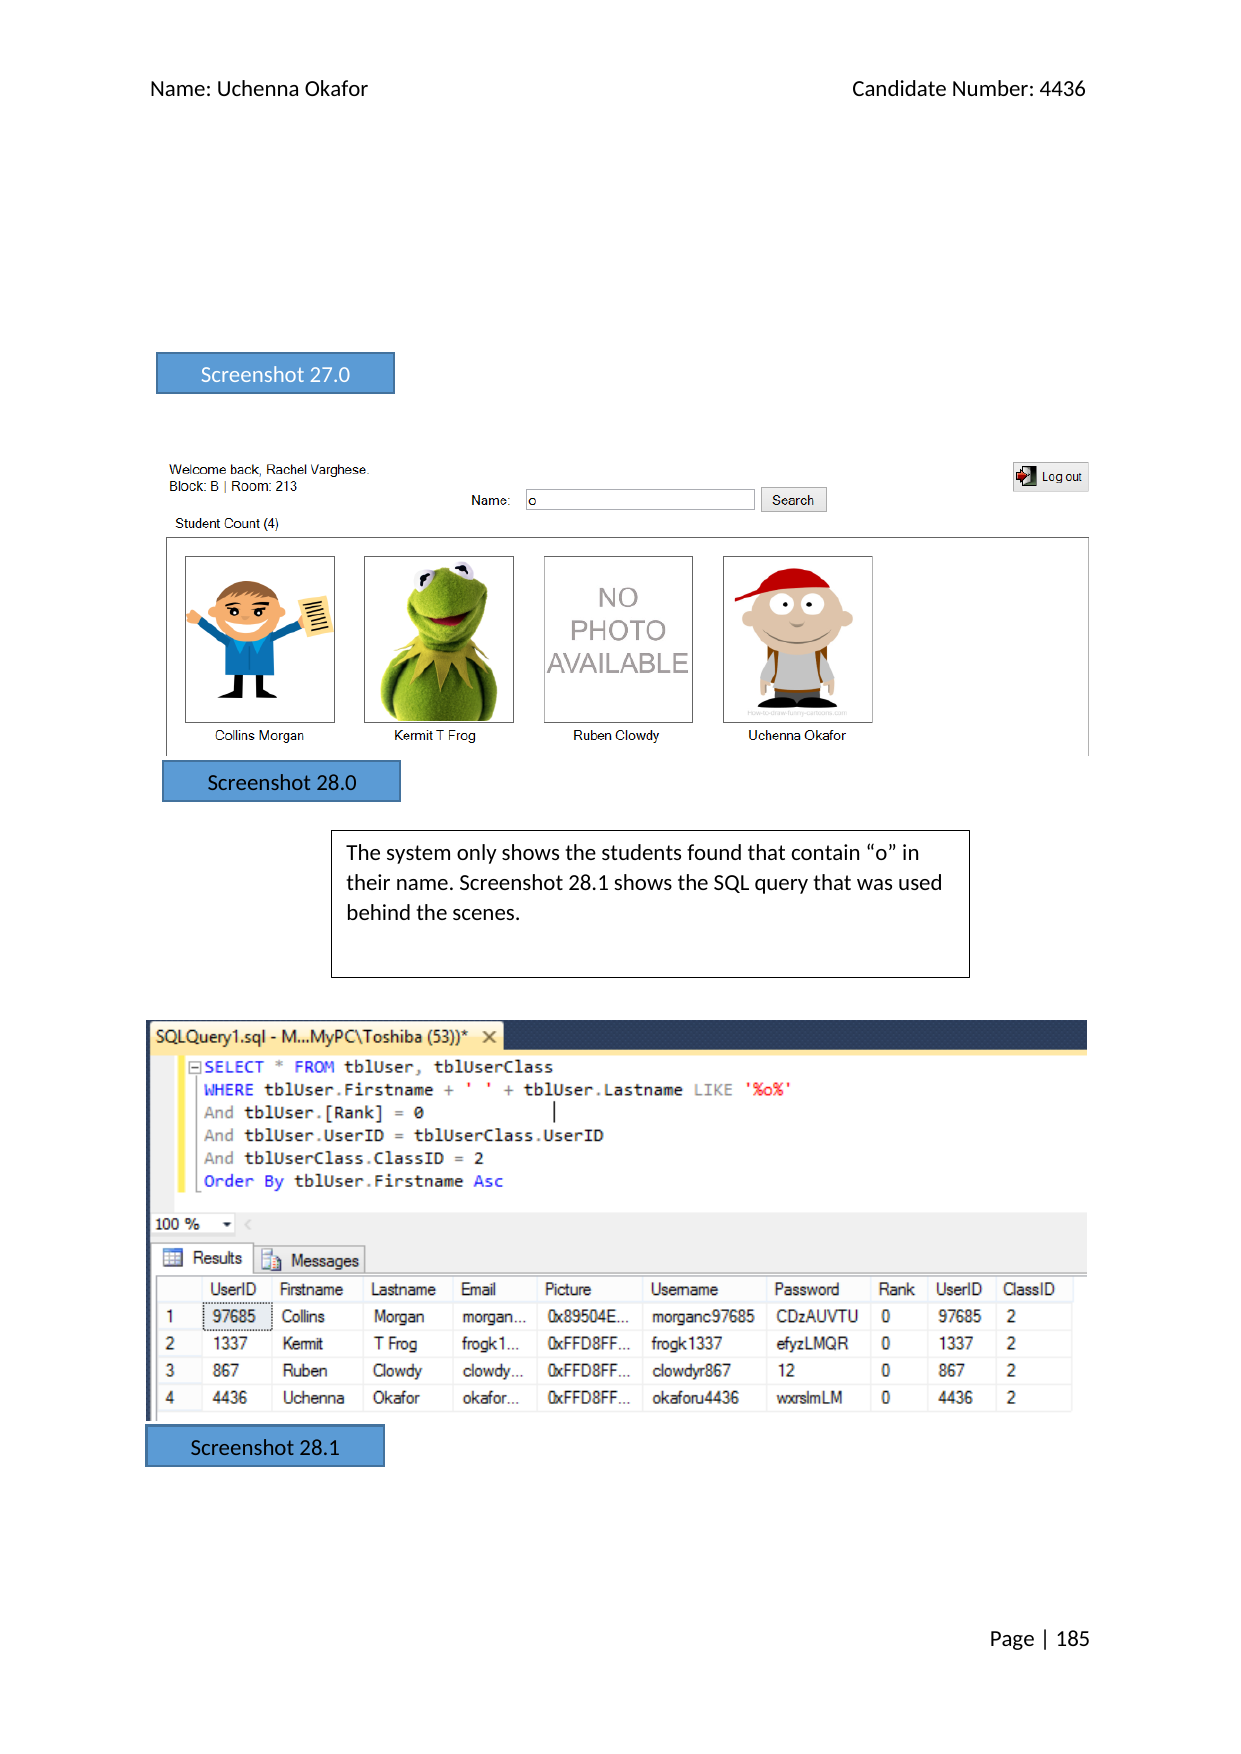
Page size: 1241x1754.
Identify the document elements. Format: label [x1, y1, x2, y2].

picture [146, 1020, 1087, 1421]
picture [156, 456, 1097, 756]
